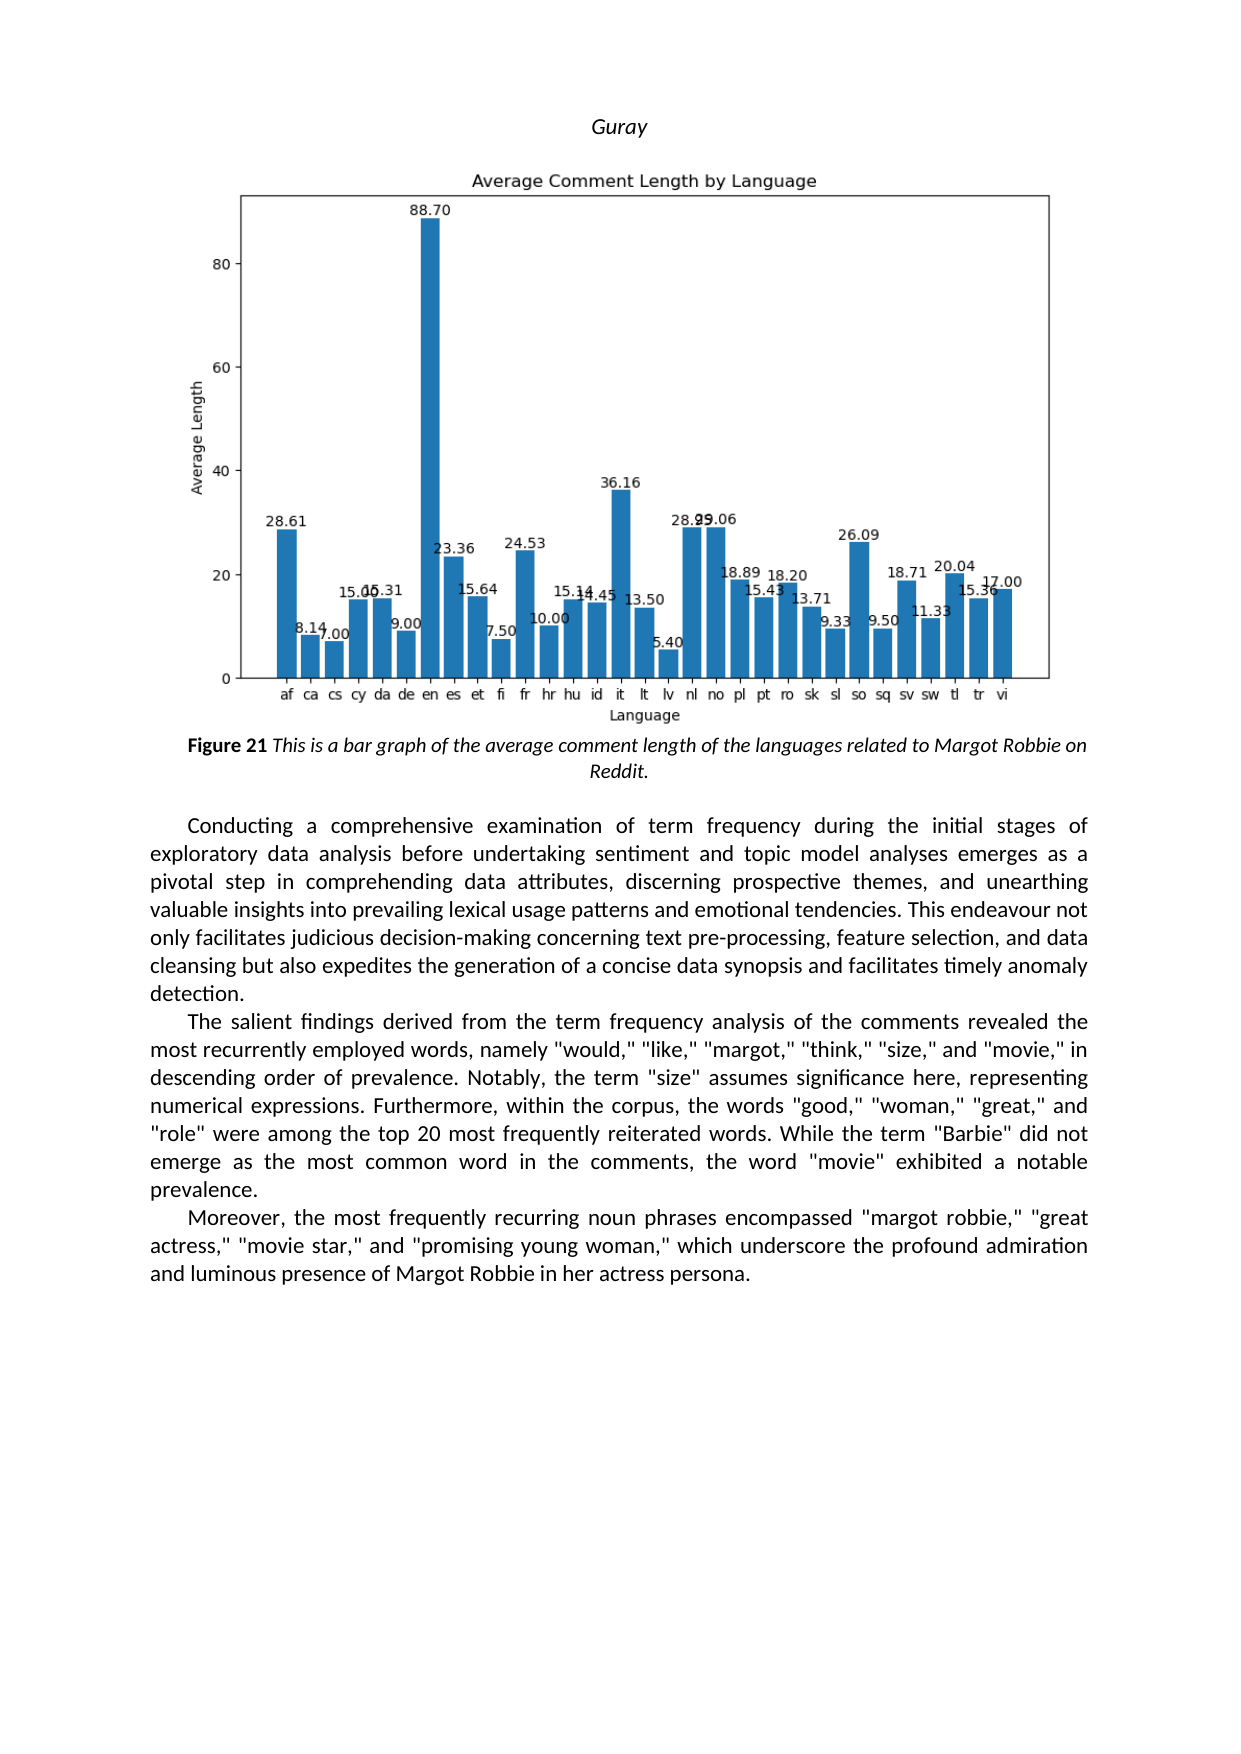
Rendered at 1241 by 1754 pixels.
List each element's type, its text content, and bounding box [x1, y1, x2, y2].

text Figure 21 This is a bar graph of the average comment length of the languages related to Margot Robbie on Reddit. [150, 732, 1090, 783]
text The salient findings derived from the term frequency analysis of the comments revealed the most recurrently employed words, namely "would," "like," "margot," "think," "size," and "movie," in descending order of prevalence. Notably, the term "size" assumes significance here, representing numerical expressions. Furthermore, within the corpus, the words "good," "woman," "great," and "role" were among the top 20 most frequently reiterated words. While the term "Barbie" did not emerge as the most common word in the comments, the word "movie" exhibited a notable prevalence. [150, 1007, 1090, 1203]
text Moreover, the most frequently recurring noun phrases encompassed "margot robbie," "great actress," "movie star," and "promising young woman," which underscore the profound admiration and luminous presence of Margot Robbie in her actress persona. [150, 1203, 1090, 1288]
picture [181, 164, 1059, 733]
text Conducting a comprehensive examination of term frequency during the initial stages of exploratory data analysis before undertaking sentiment and topic model analyses emerges as a pivotal step in comprehending data attributes, discerning prospective themes, and unearthing valuable insights into prevailing lexical usage patterns and emotional tendencies. This endeavour not only facilitates judicious decision-making concerning text pre-processing, feature selection, and data cleansing but also expedites the generation of a concise data synopsis and facilitates timely anomaly detection. [150, 811, 1090, 1007]
